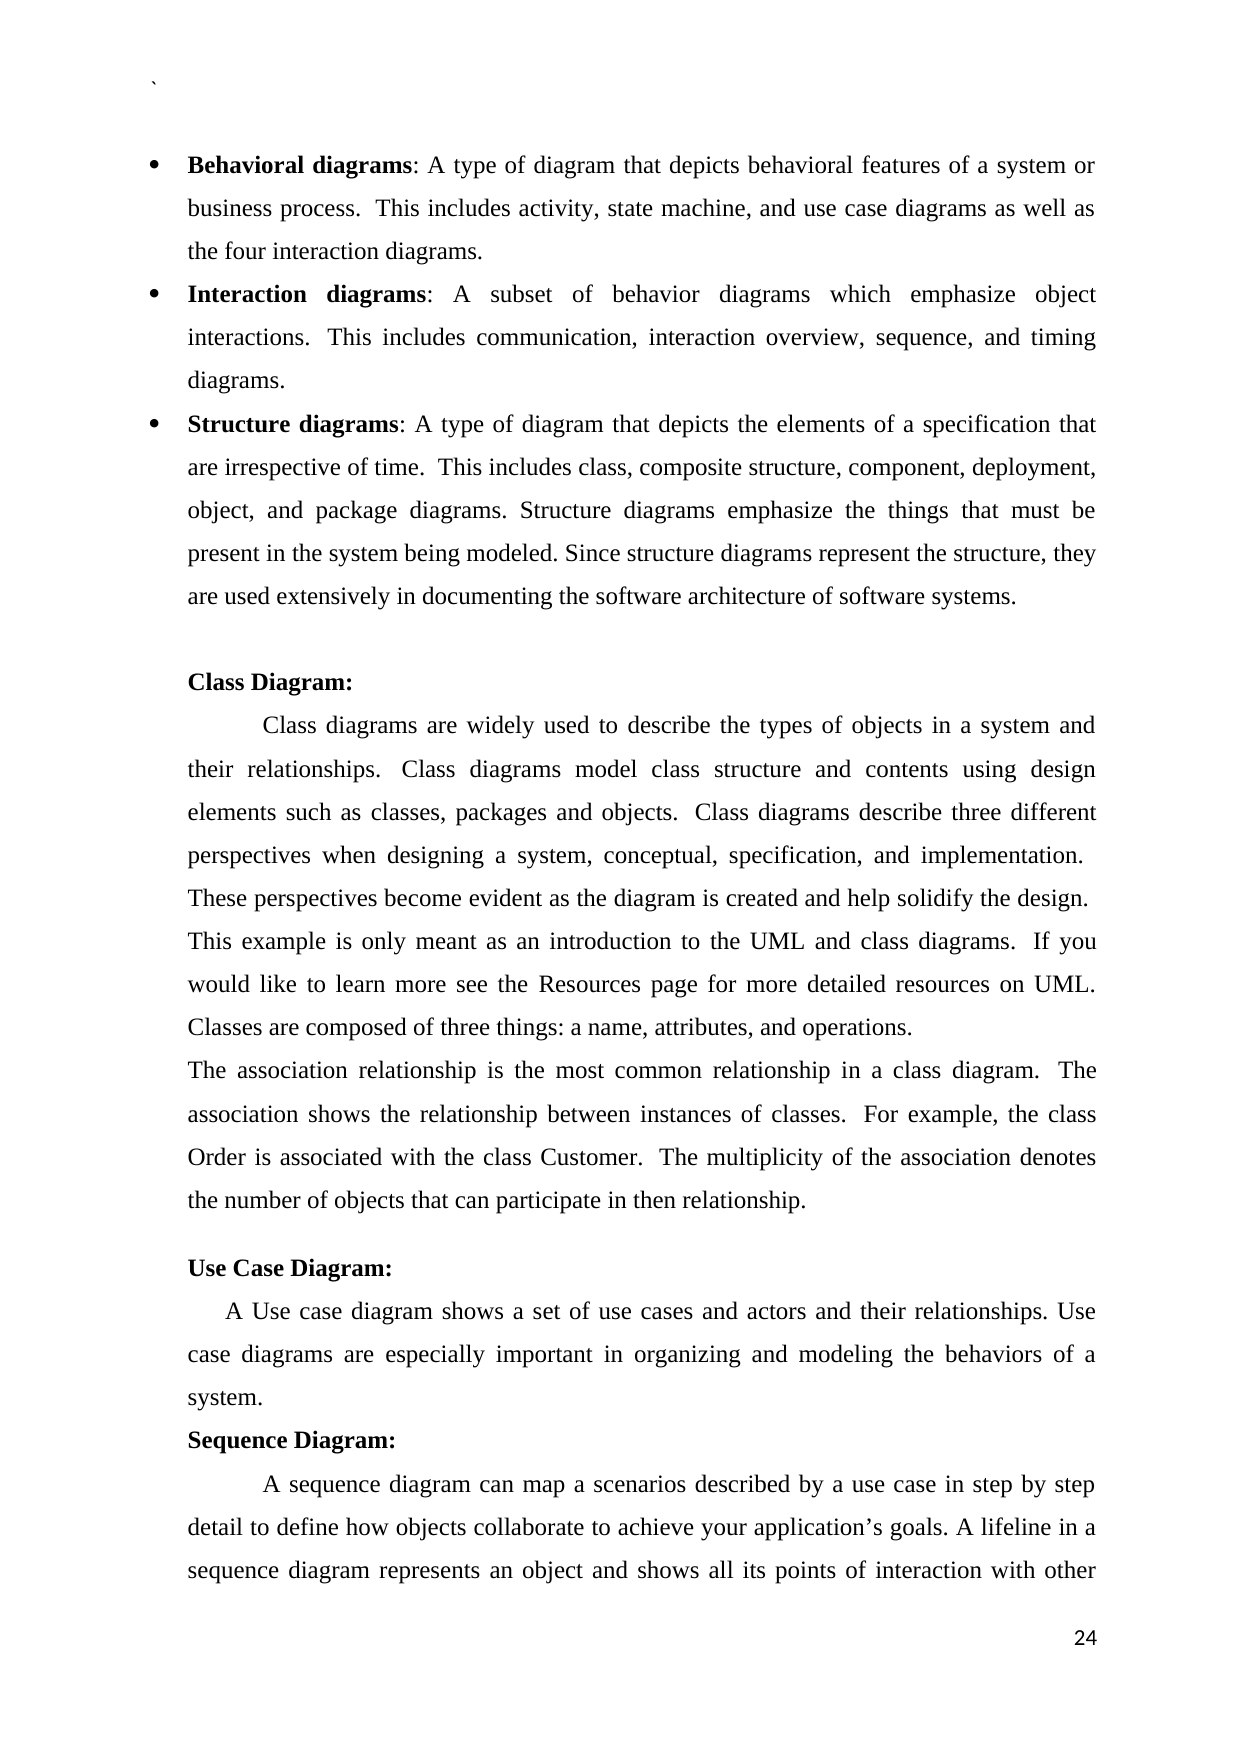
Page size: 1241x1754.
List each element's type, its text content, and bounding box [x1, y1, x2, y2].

list Behavioral diagrams: A type of diagram that depicts behavioral features of a system or business process. This includes activity, state machine, and use case diagrams as well as the four interaction diagrams. [150, 150, 1097, 265]
list Interaction diagrams: A subset of behavior diagrams which emphasize object interactions. This includes communication, interaction overview, sequence, and timing diagrams. [150, 279, 1097, 394]
text Class Diagram: [187, 667, 1097, 696]
text Class diagrams are widely used to describe the types of objects in a system and their relationships. Class diagrams model class structure and contents using design elements such as classes, packages and objects. Class diagrams describe three different perspectives when designing a system, conceptual, specification, and implementation. These perspectives become evident as the diagram is created and help solidify the design. This example is only meant as an introduction to the UML and class diagrams. If you would like to learn more see the Resources page for more detailed resources on UML. Classes are composed of three things: a name, attributes, and operations. [187, 711, 1097, 1041]
list Structure diagrams: A type of diagram that depicts the elements of a specification that are irrespective of time. This includes class, composite structure, component, deployment, object, and package diagrams. Structure diagrams emphasize the things that must be present in the system being modeled. Since structure diagrams represent the structure, they are used extensively in documenting the software architecture of software systems. [150, 409, 1097, 610]
text A Use case diagram shows a set of use cases and actors and their relationships. Use case diagrams are especially important in organizing and modeling the behaviors of a system. [187, 1296, 1097, 1411]
text Sequence Diagram: [187, 1426, 1097, 1454]
text The association relationship is the most common relationship in a class diagram. The association shows the relationship between instances of classes. For example, the class Order is associated with the class Customer. The multiplicity of the association denotes the number of objects that can participate in then relationship. [187, 1056, 1097, 1214]
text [187, 1469, 1097, 1584]
text Use Case Diagram: [187, 1253, 1097, 1282]
